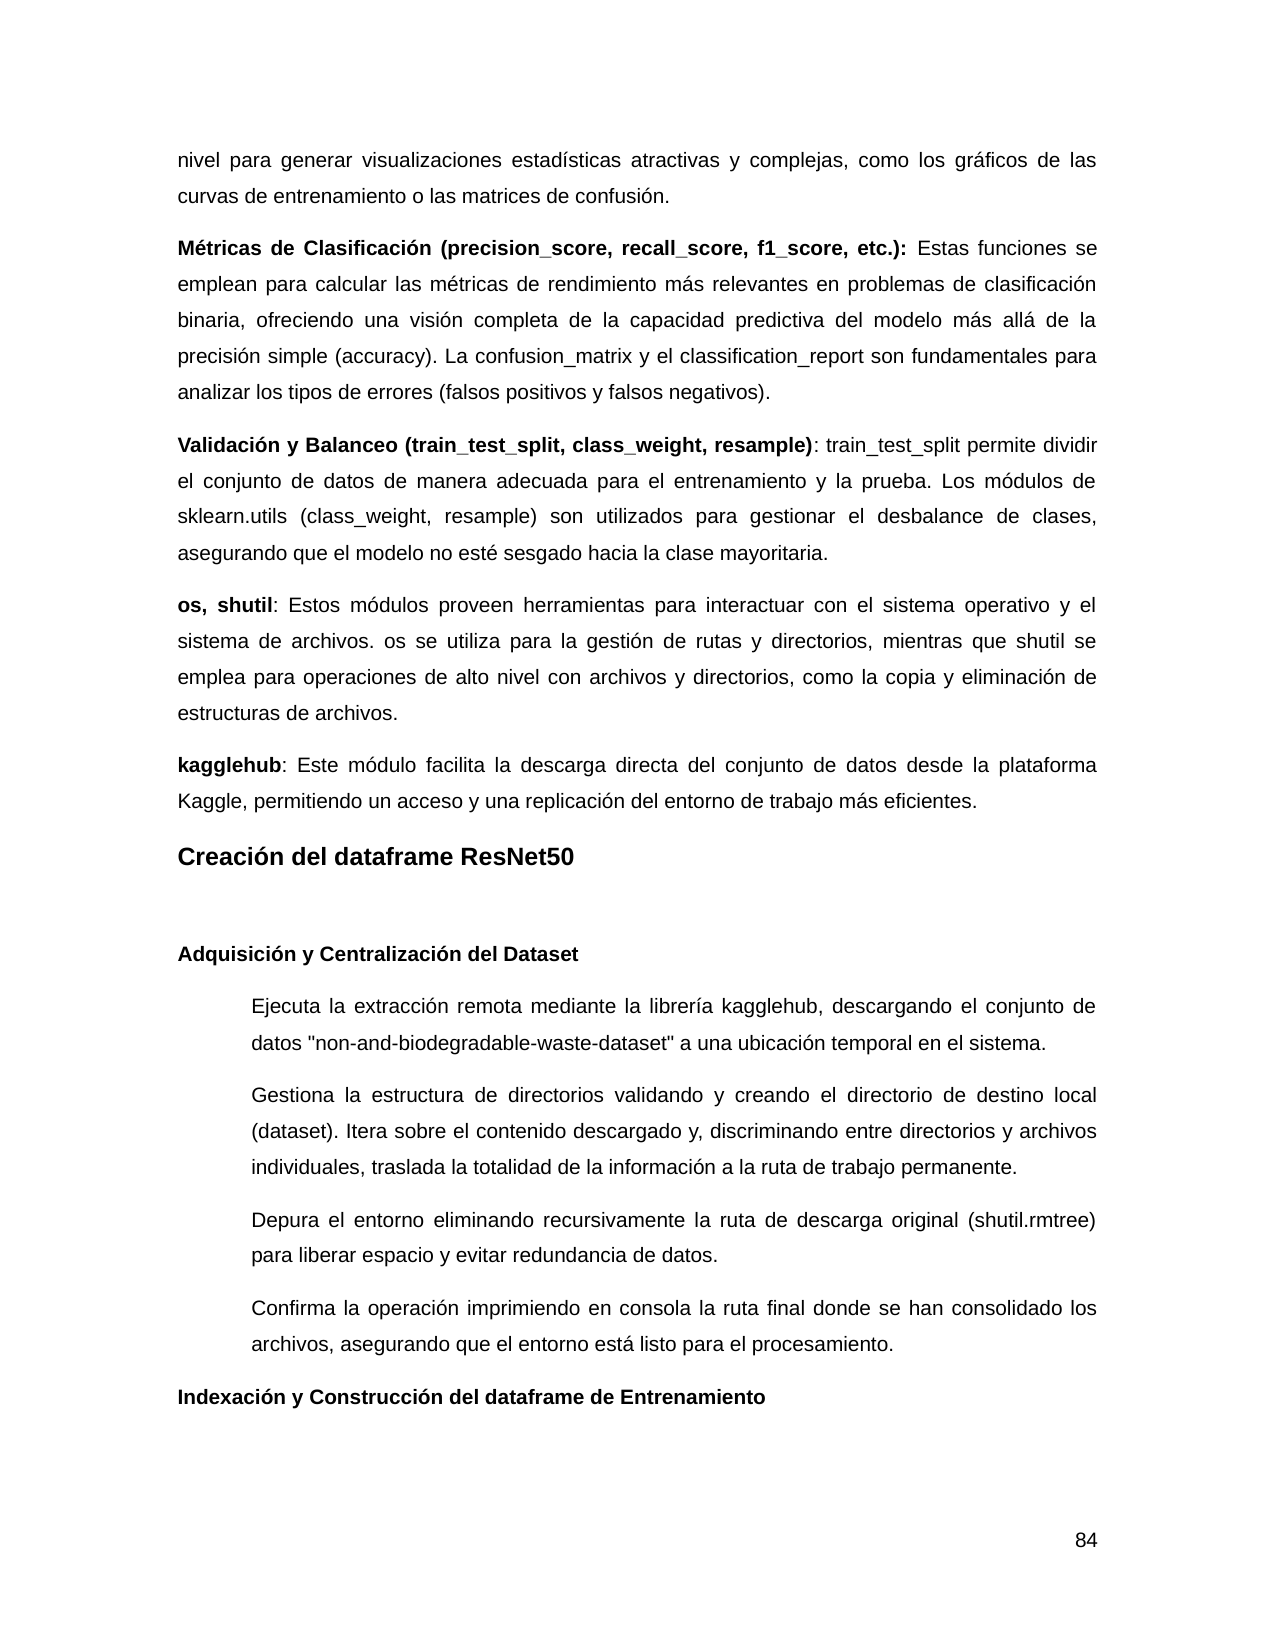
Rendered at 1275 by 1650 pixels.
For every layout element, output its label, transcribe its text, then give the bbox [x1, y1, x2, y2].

text Gestiona la estructura de directorios validando y creando el directorio de destino local (dataset). Itera sobre el contenido descargado y, discriminando entre directorios y archivos individuales, traslada la totalidad de la información a la ruta de trabajo permanente. [251, 1083, 1098, 1179]
text Indexación y Construcción del dataframe de Entrenamiento [177, 1384, 1098, 1408]
text kagglehub: Este módulo facilita la descarga directa del conjunto de datos desde la plataforma Kaggle, permitiendo un acceso y una replicación del entorno de trabajo más eficientes. [177, 753, 1098, 813]
text Adquisición y Centralización del Dataset [177, 942, 1098, 966]
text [177, 148, 1098, 207]
text Confirma la operación imprimiendo en consola la ruta final donde se han consolidado los archivos, asegurando que el entorno está listo para el procesamiento. [251, 1296, 1098, 1356]
subtitle Creación del dataframe ResNet50 [177, 842, 1098, 871]
text os, shutil: Estos módulos proveen herramientas para interactuar con el sistema operativo y el sistema de archivos. os se utiliza para la gestión de rutas y directorios, mientras que shutil se emplea para operaciones de alto nivel con archivos y directorios, como la copia y eliminación de estructuras de archivos. [177, 593, 1098, 725]
text Ejecuta la extracción remota mediante la librería kagglehub, descargando el conjunto de datos "non-and-biodegradable-waste-dataset" a una ubicación temporal en el sistema. [251, 994, 1098, 1054]
text Depura el entorno eliminando recursivamente la ruta de descarga original (shutil.rmtree) para liberar espacio y evitar redundancia de datos. [251, 1207, 1098, 1267]
text Métricas de Clasificación (precision_score, recall_score, f1_score, etc.): Estas funciones se emplean para calcular las métricas de rendimiento más relevantes en problemas de clasificación binaria, ofreciendo una visión completa de la capacidad predictiva del modelo más allá de la precisión simple (accuracy). La confusion_matrix y el classification_report son fundamentales para analizar los tipos de errores (falsos positivos y falsos negativos). [177, 236, 1098, 404]
text Validación y Balanceo (train_test_split, class_weight, resample): train_test_split permite dividir el conjunto de datos de manera adecuada para el entrenamiento y la prueba. Los módulos de sklearn.utils (class_weight, resample) son utilizados para gestionar el desbalance de clases, asegurando que el modelo no esté sesgado hacia la clase mayoritaria. [177, 432, 1098, 564]
